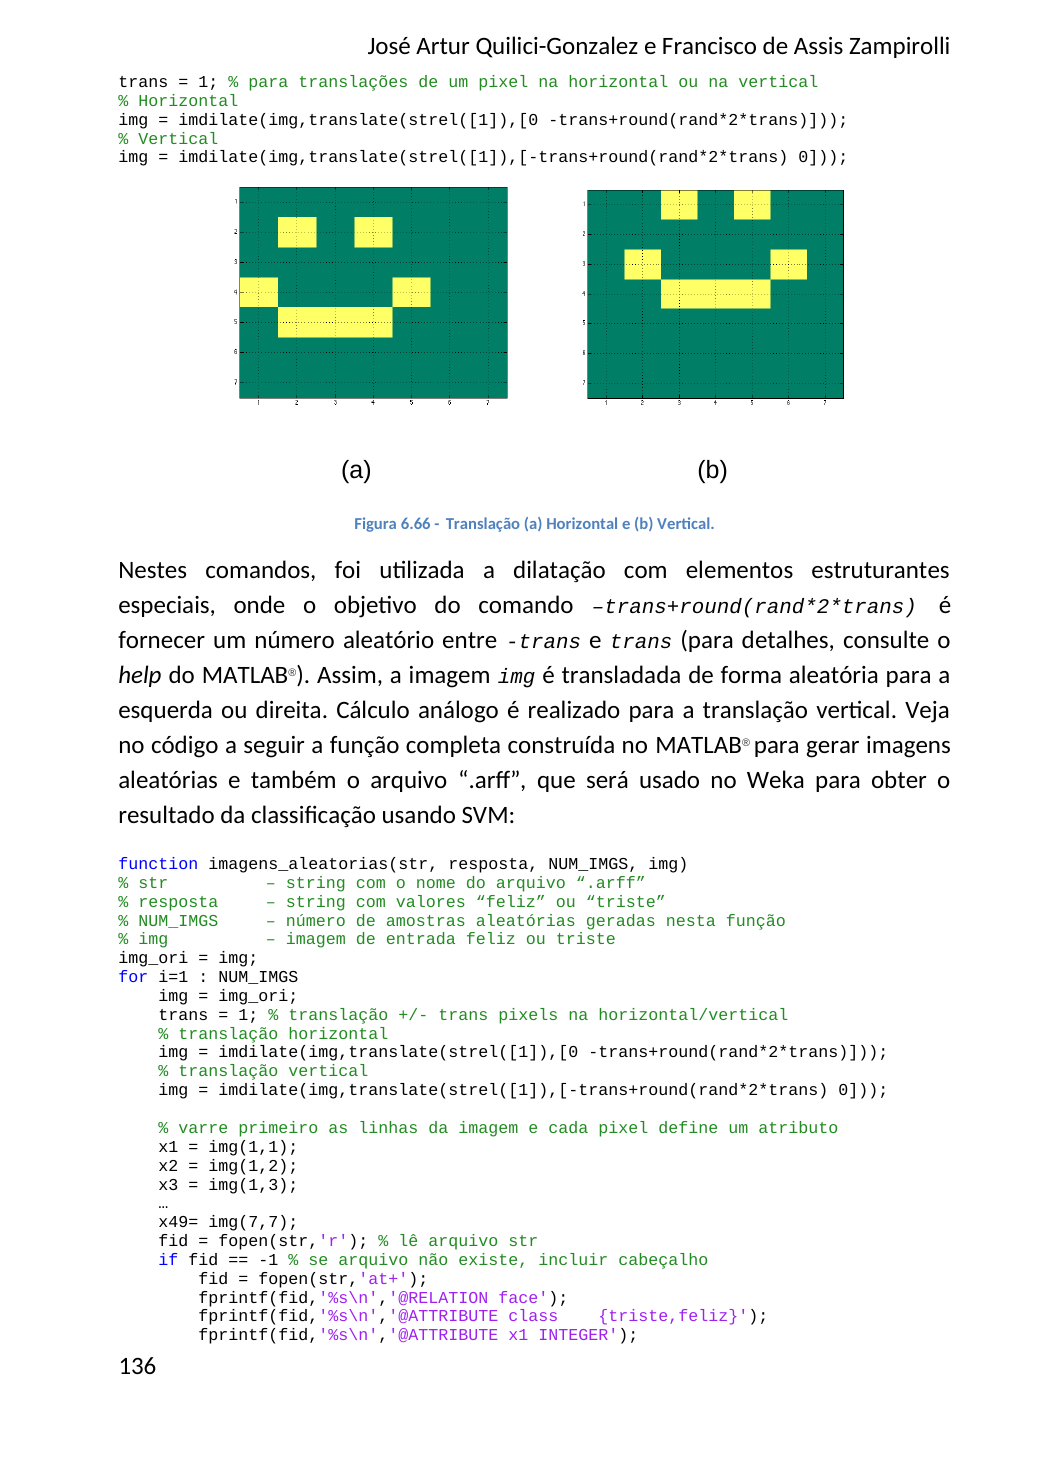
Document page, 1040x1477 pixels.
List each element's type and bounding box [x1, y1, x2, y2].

picture [545, 170, 874, 426]
picture [195, 167, 539, 426]
